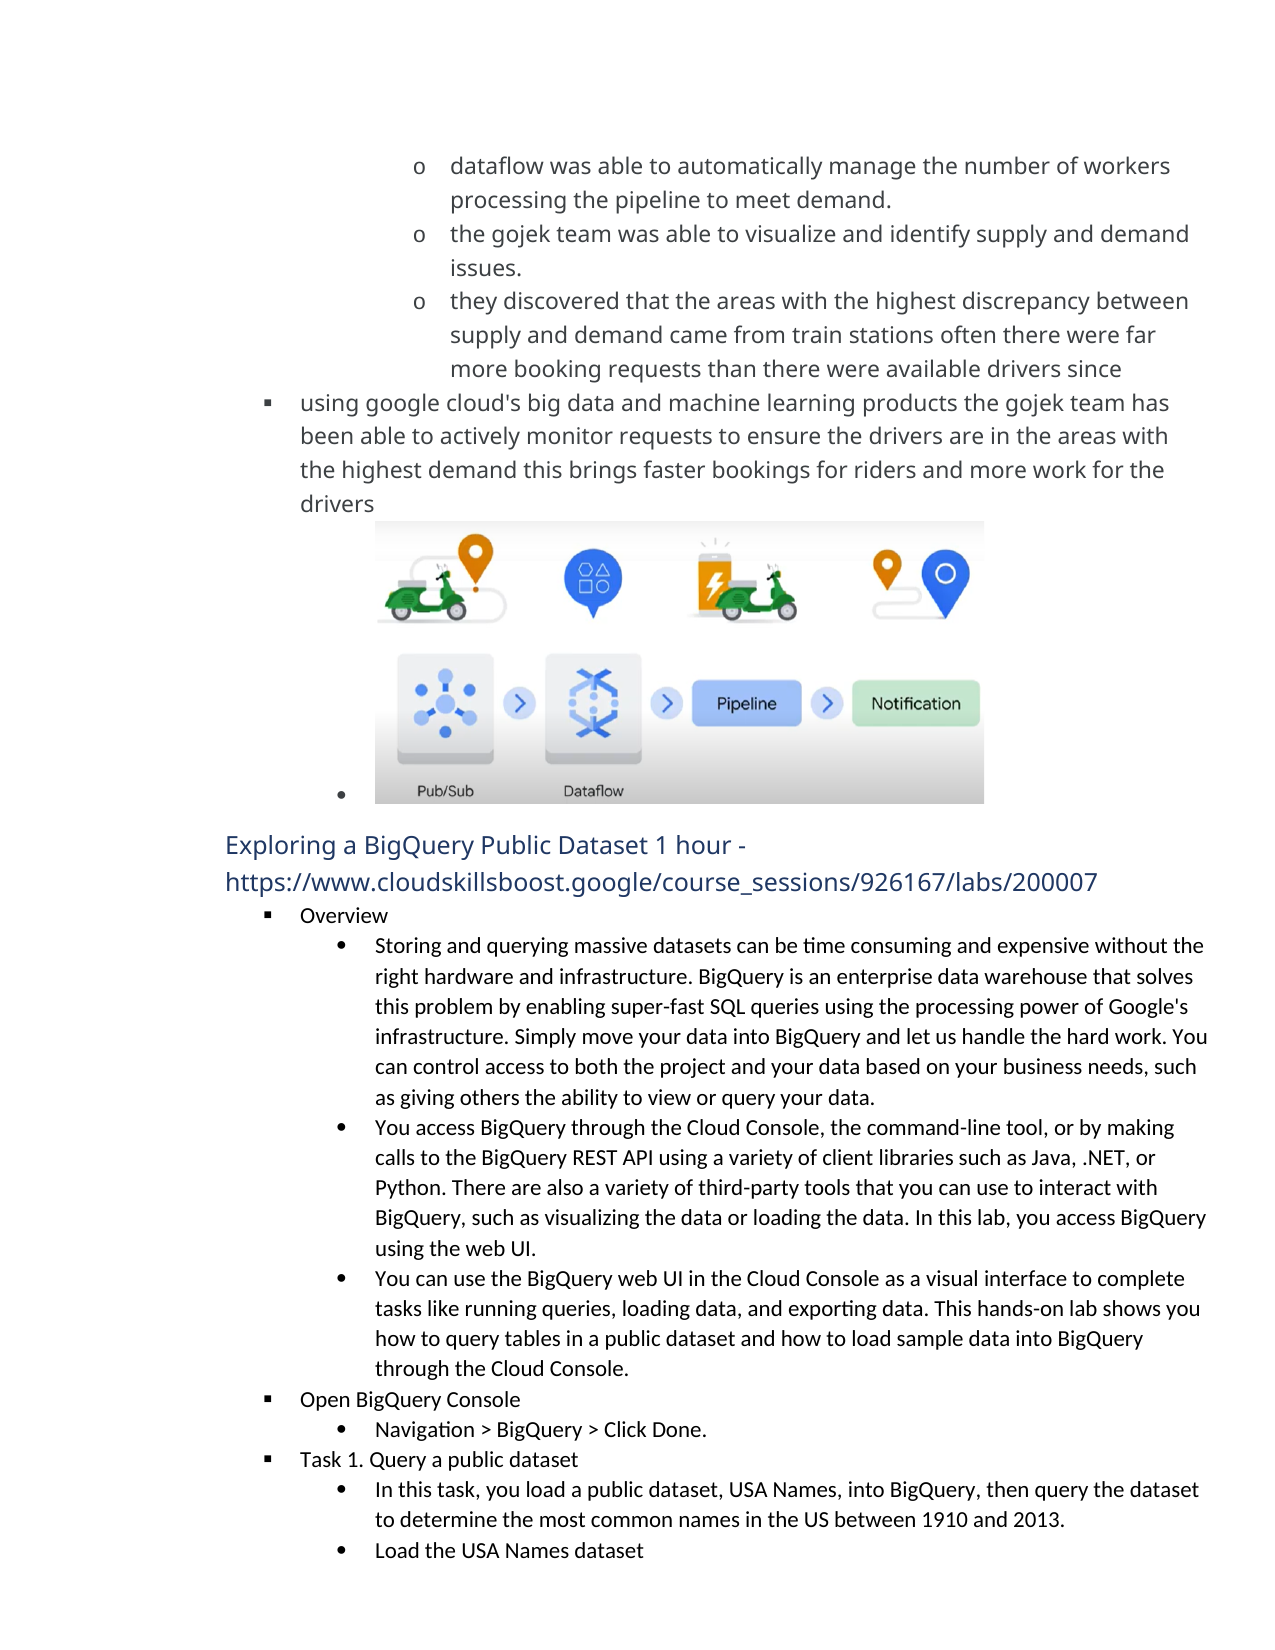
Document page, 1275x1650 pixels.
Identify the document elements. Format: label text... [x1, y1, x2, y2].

list Overview [262, 901, 1209, 929]
list they discovered that the areas with the highest discrepancy between supply and demand came from train stations often there were far more booking requests than there were available drivers since [412, 285, 1209, 384]
list Storing and querying massive datasets can be time consuming and expensive without the right hardware and infrastructure. BigQuery is an enterprise data warehouse that solves this problem by enabling super-fast SQL queries using the processing power of Google's infrastructure. Simply move your data into BigQuery and let us handle the hard work. You can control access to both the project and your data based on your business needs, such as giving others the ability to view or query your data. [337, 932, 1209, 1111]
list Load the USA Names dataset [337, 1536, 1209, 1564]
list Navigation > BigQuery > Click Done. [337, 1415, 1209, 1443]
subtitle Exploring a BigQuery Public Dataset 1 hour - https://www.cloudskillsboost.google/course_sessions/926167/labs/200007 [225, 828, 1209, 899]
list dataflow was able to automatically manage the number of workers processing the pipeline to meet demand. [412, 150, 1209, 215]
list Task 1. Query a public dataset [262, 1445, 1209, 1473]
list Open BigQuery Console [262, 1385, 1209, 1413]
list You can use the BigQuery web UI in the Cloud Console as a visual interface to complete tasks like running queries, loading data, and exporting data. This hands-on lab shows you how to query tables in a public dataset and how to load sample data into BigQuery through the Cloud Console. [337, 1264, 1209, 1382]
list using google cloud's big data and machine learning products the gojek team has been able to actively monitor requests to ensure the drivers are in the areas with the highest demand this brings faster bookings for riders and more work for the drivers [262, 387, 1209, 519]
list You access BigQuery through the Cloud Console, the command-line tool, or by making calls to the BigQuery REST API using a variety of client libraries such as Java, .NET, or Python. There are also a variety of third-party tools that you can use to interact with BigQuery, such as visualizing the data or loading the data. In this lab, you access BigQuery using the web UI. [337, 1113, 1209, 1262]
list In this task, you load a public dataset, USA Names, into BigQuery, then query the dataset to determine the most common names in the US between 1910 and 2013. [337, 1475, 1209, 1533]
list the gojek team was able to visualize and identify supply and demand issues. [412, 218, 1209, 283]
picture [375, 521, 985, 804]
